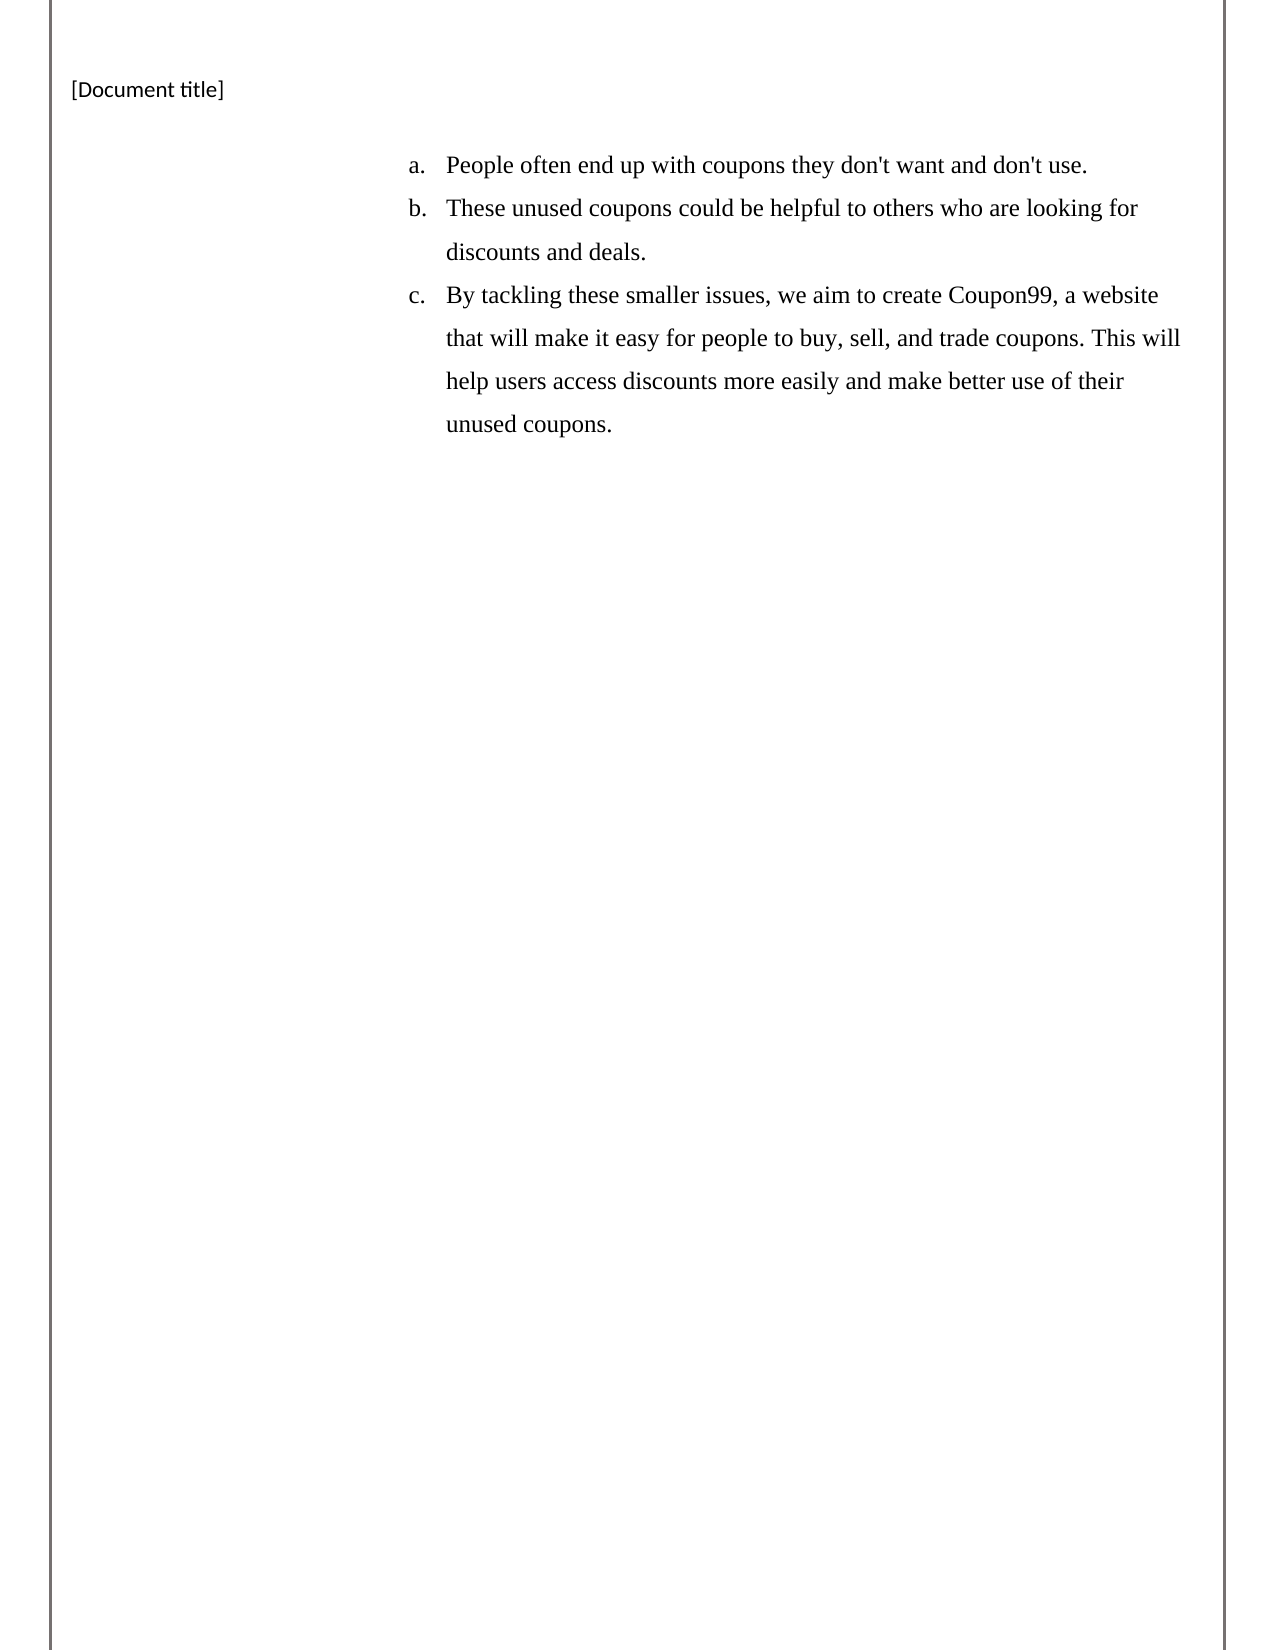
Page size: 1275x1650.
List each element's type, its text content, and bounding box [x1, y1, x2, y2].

list People often end up with coupons they don't want and don't use. [408, 150, 1200, 179]
list These unused coupons could be helpful to others who are looking for discounts and deals. [408, 193, 1200, 265]
list By tackling these smaller issues, we aim to create Coupon99, a website that will make it easy for people to buy, sell, and trade coupons. This will help users access discounts more easily and make better use of their unused coupons. [408, 280, 1200, 438]
